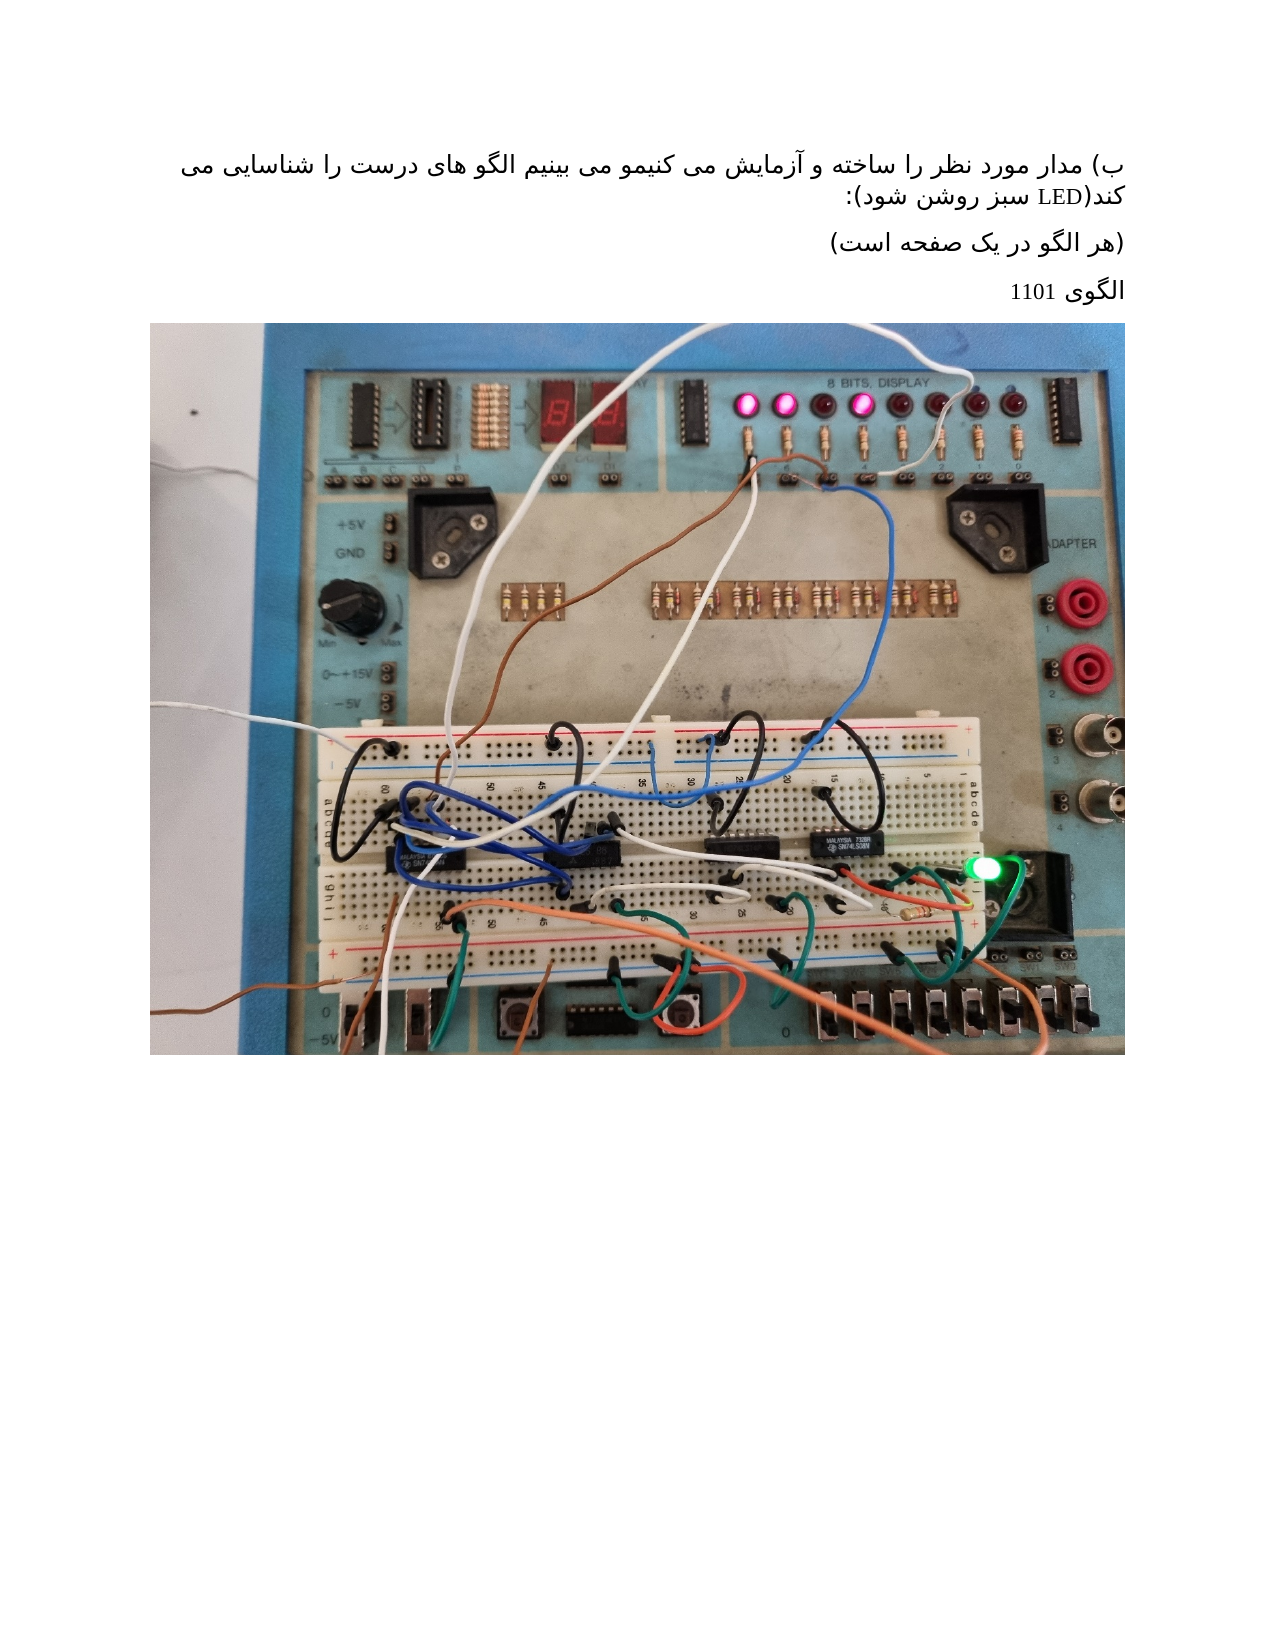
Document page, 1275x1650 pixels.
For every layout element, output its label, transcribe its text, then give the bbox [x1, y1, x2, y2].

text ب) مدار مورد نظر را ساخته و آزمایش می کنیمو می بینیم الگو های درست را شناسایی می کند(LED سبز روشن شود): [150, 150, 1125, 210]
picture [150, 323, 1125, 1055]
text الگوی 1101 [150, 276, 1125, 305]
text (هر الگو در یک صفحه است) [150, 228, 1125, 257]
